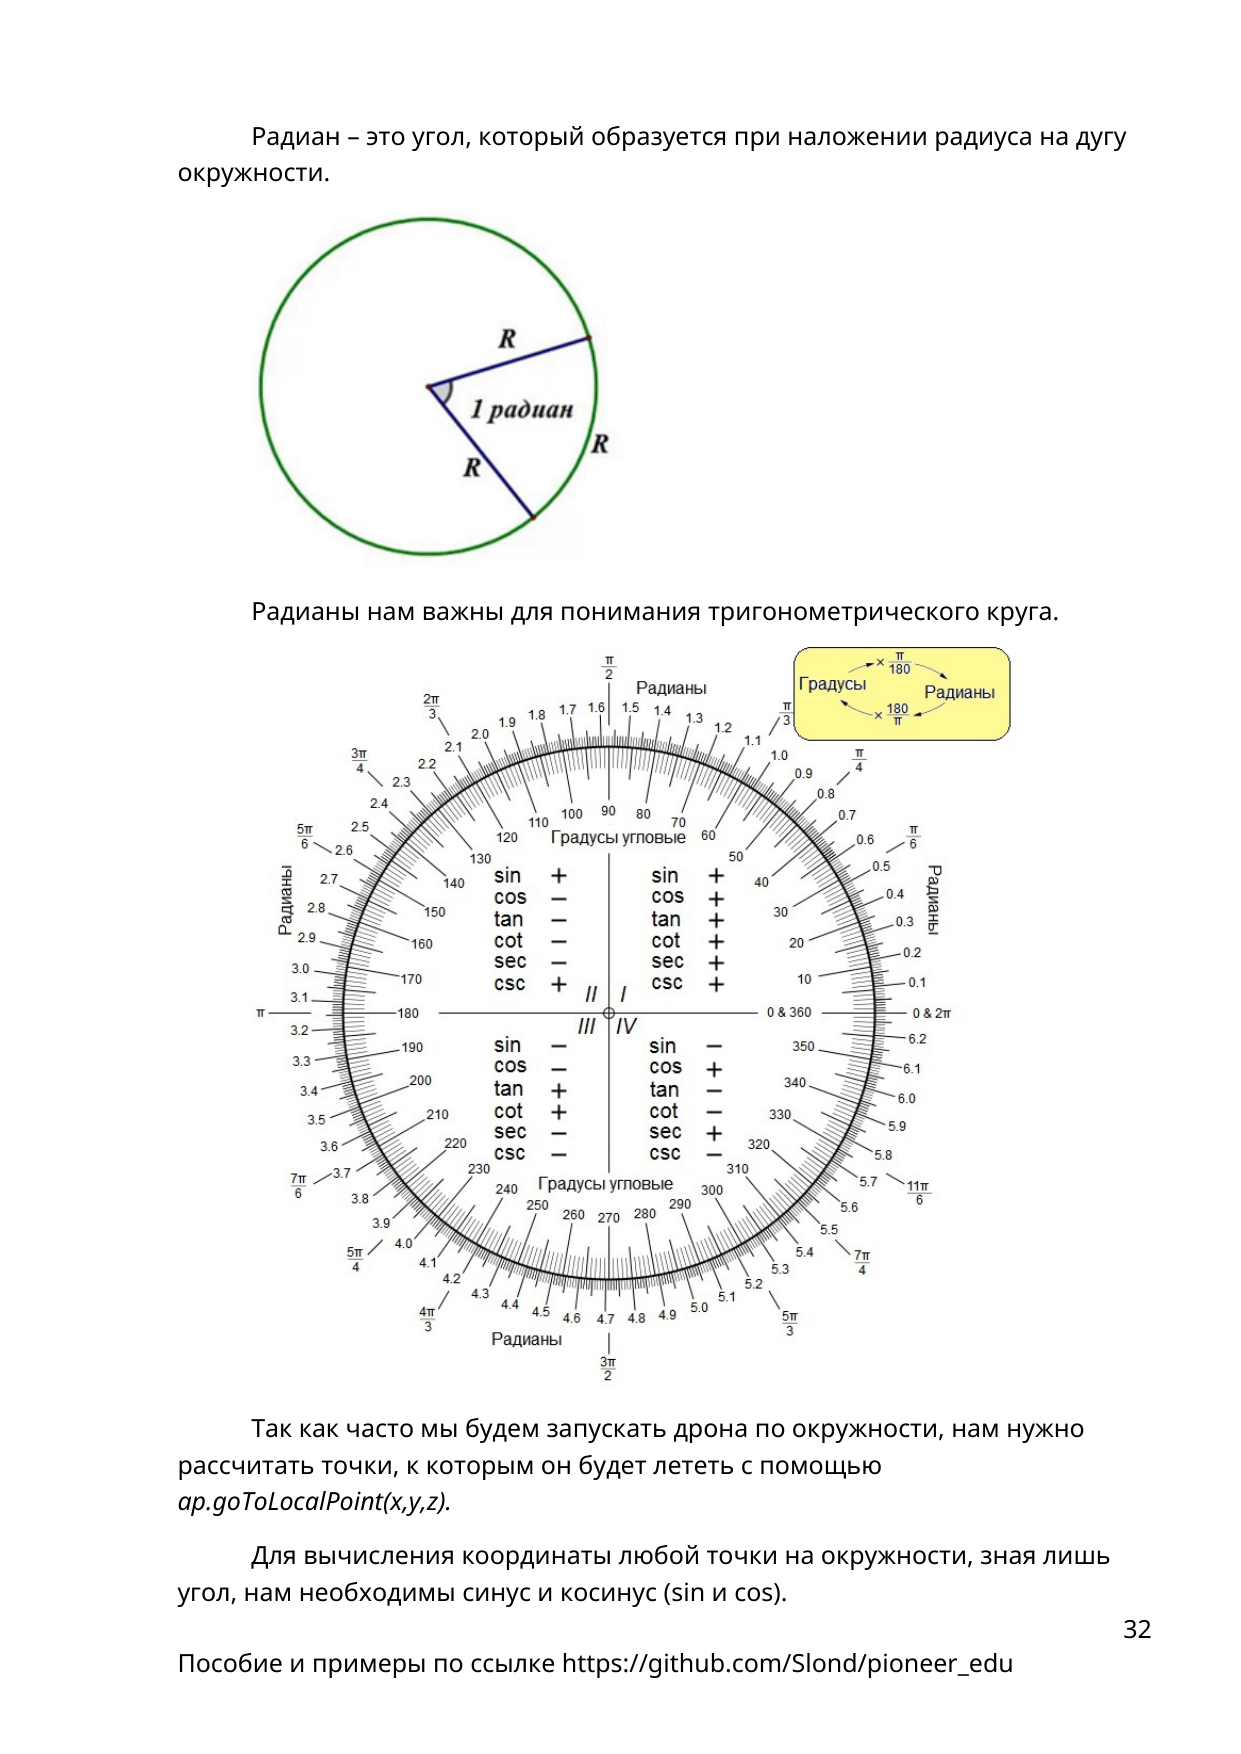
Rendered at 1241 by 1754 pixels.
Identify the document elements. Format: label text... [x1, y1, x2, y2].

text Радианы нам важны для понимания тригонометрического круга. [177, 593, 1152, 628]
text Для вычисления координаты любой точки на окружности, зная лишь угол, нам необходимы синус и косинус (sin и cos). [177, 1537, 1152, 1608]
text Так как часто мы будем запускать дрона по окружности, нам нужно рассчитать точки, к которым он будет лететь с помощью ap.goToLocalPoint(x,y,z). [177, 1411, 1152, 1518]
text Радиан – это угол, который образуется при наложении радиуса на дугу окружности. [177, 118, 1152, 189]
picture [251, 647, 1018, 1392]
picture [251, 208, 628, 575]
